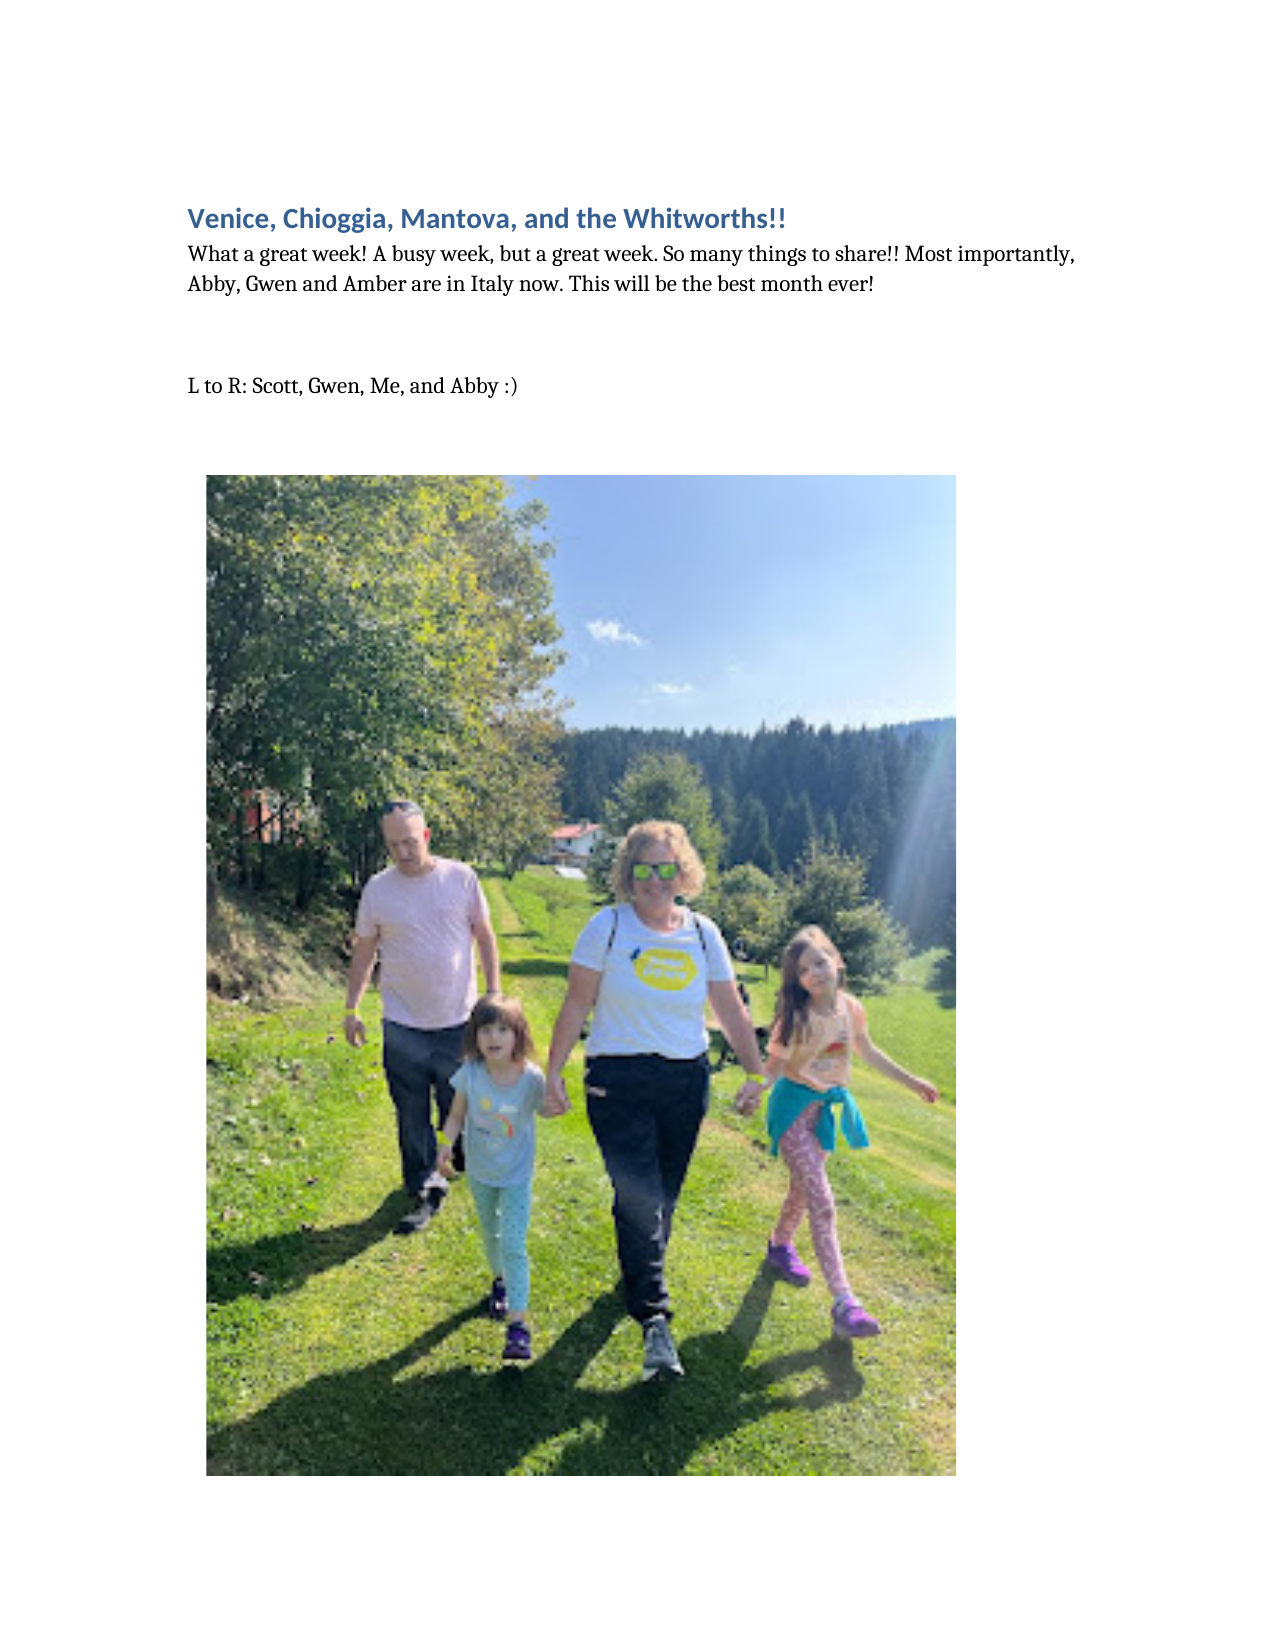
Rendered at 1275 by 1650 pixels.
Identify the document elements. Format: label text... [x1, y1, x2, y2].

text L to R: Scott, Gwen, Me, and Abby :) [187, 373, 1087, 399]
text What a great week! A busy week, but a great week. So many things to share!! Most importantly, Abby, Gwen and Amber are in Italy now. This will be the best month ever! [187, 241, 1087, 297]
subtitle Venice, Chioggia, Mantova, and the Whitworths!! [187, 200, 1087, 236]
picture [206, 475, 957, 1476]
